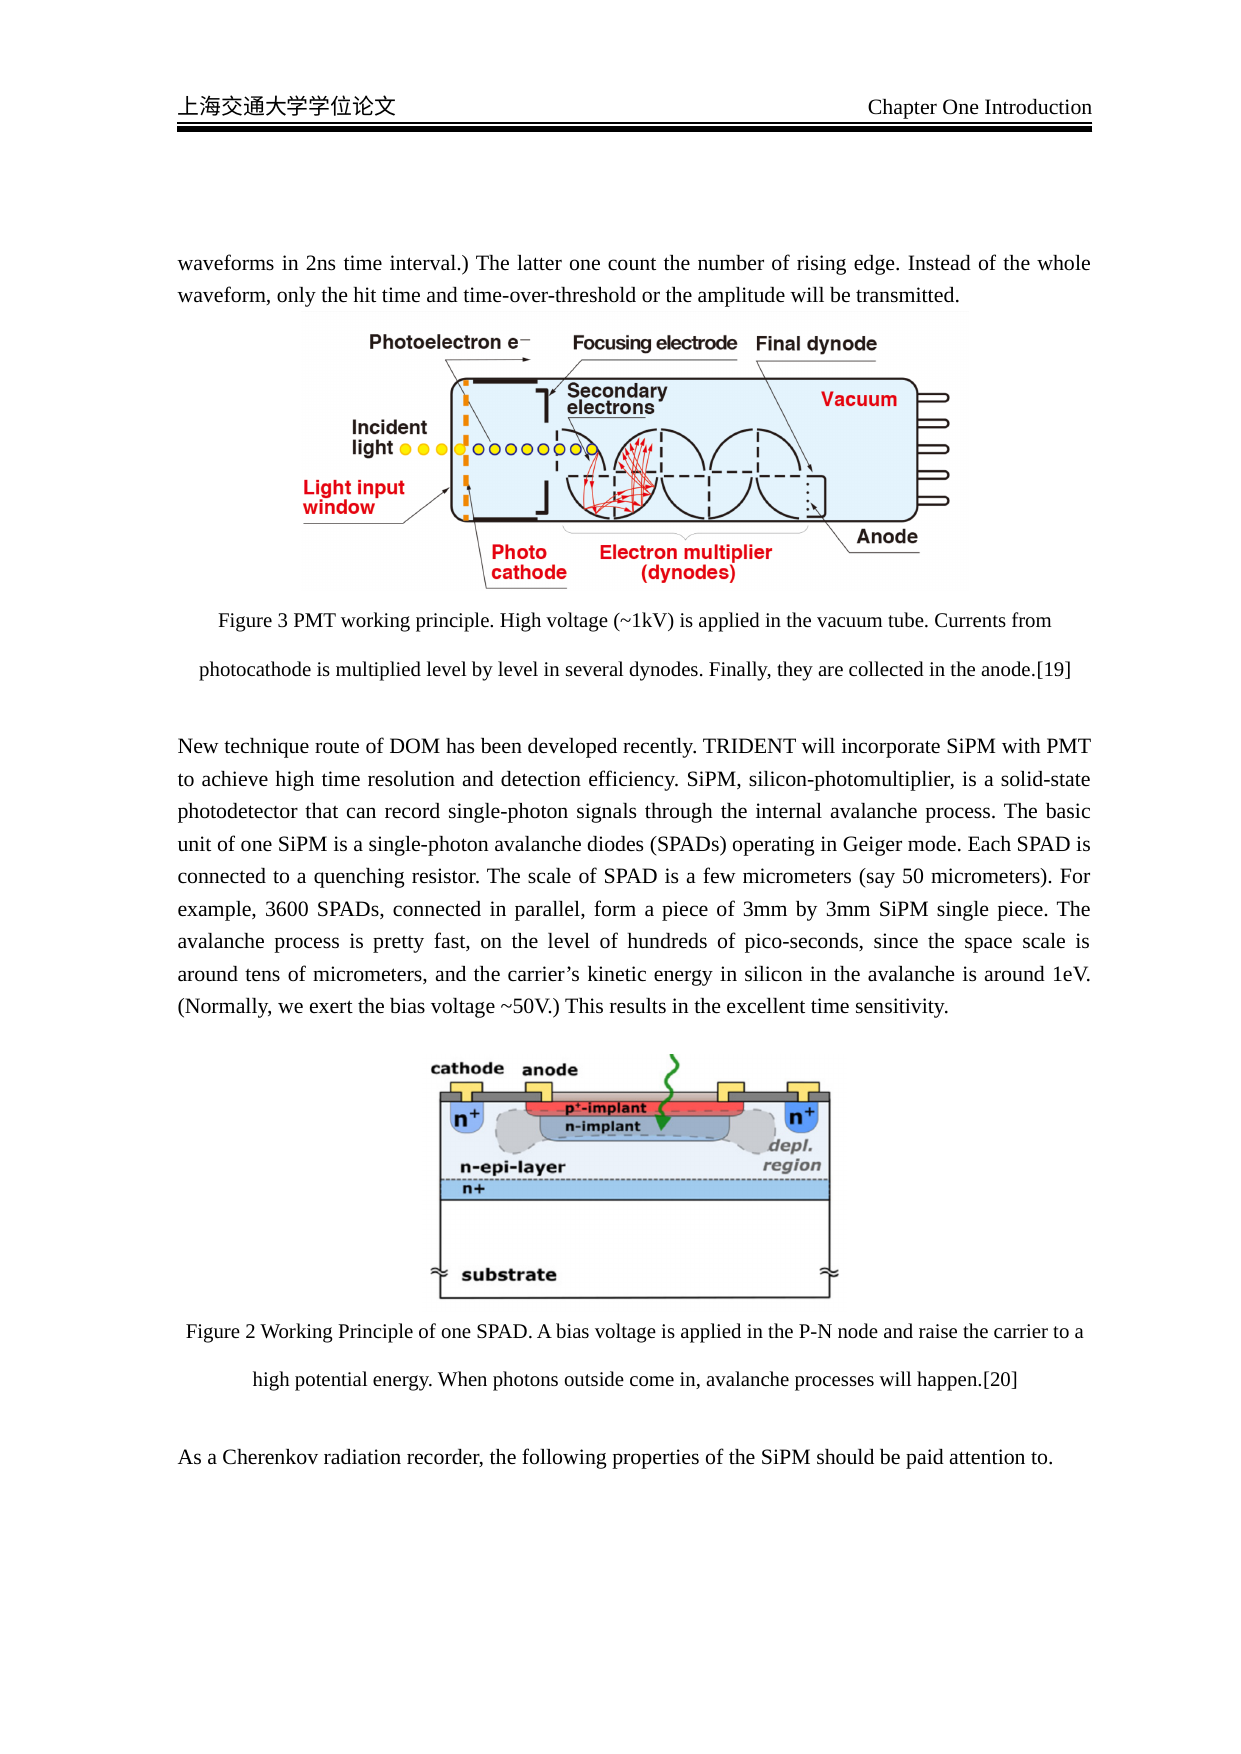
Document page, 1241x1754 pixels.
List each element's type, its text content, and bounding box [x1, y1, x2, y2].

text As a Cherenkov radiation recorder, the following properties of the SiPM should be paid attention to. [177, 1440, 1092, 1473]
picture [422, 1054, 848, 1312]
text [177, 246, 1092, 311]
text Figure 3 PMT working principle. High voltage (~1kV) is applied in the vacuum tube. Currents from photocathode is multiplied level by level in several dynodes. Finally, they are collected in the anode.[19] [177, 604, 1092, 685]
text New technique route of DOM has been developed recently. TRIDENT will incorporate SiPM with PMT to achieve high time resolution and detection efficiency. SiPM, silicon-photomultiplier, is a solid-state photodetector that can record single-photon signals through the internal avalanche process. The basic unit of one SiPM is a single-photon avalanche diodes (SPADs) operating in Geiger mode. Each SPAD is connected to a quenching resistor. The scale of SPAD is a few micrometers (say 50 micrometers). For example, 3600 SPADs, connected in parallel, form a piece of 3mm by 3mm SiPM single piece. The avalanche process is pretty fast, on the level of hundreds of pico-seconds, since the space scale is around tens of micrometers, and the carrier’s kinetic energy in silicon in the avalanche is around 1eV. (Normally, we exert the bias voltage ~50V.) This results in the excellent time sensitivity. [177, 729, 1092, 1022]
picture [301, 311, 969, 591]
